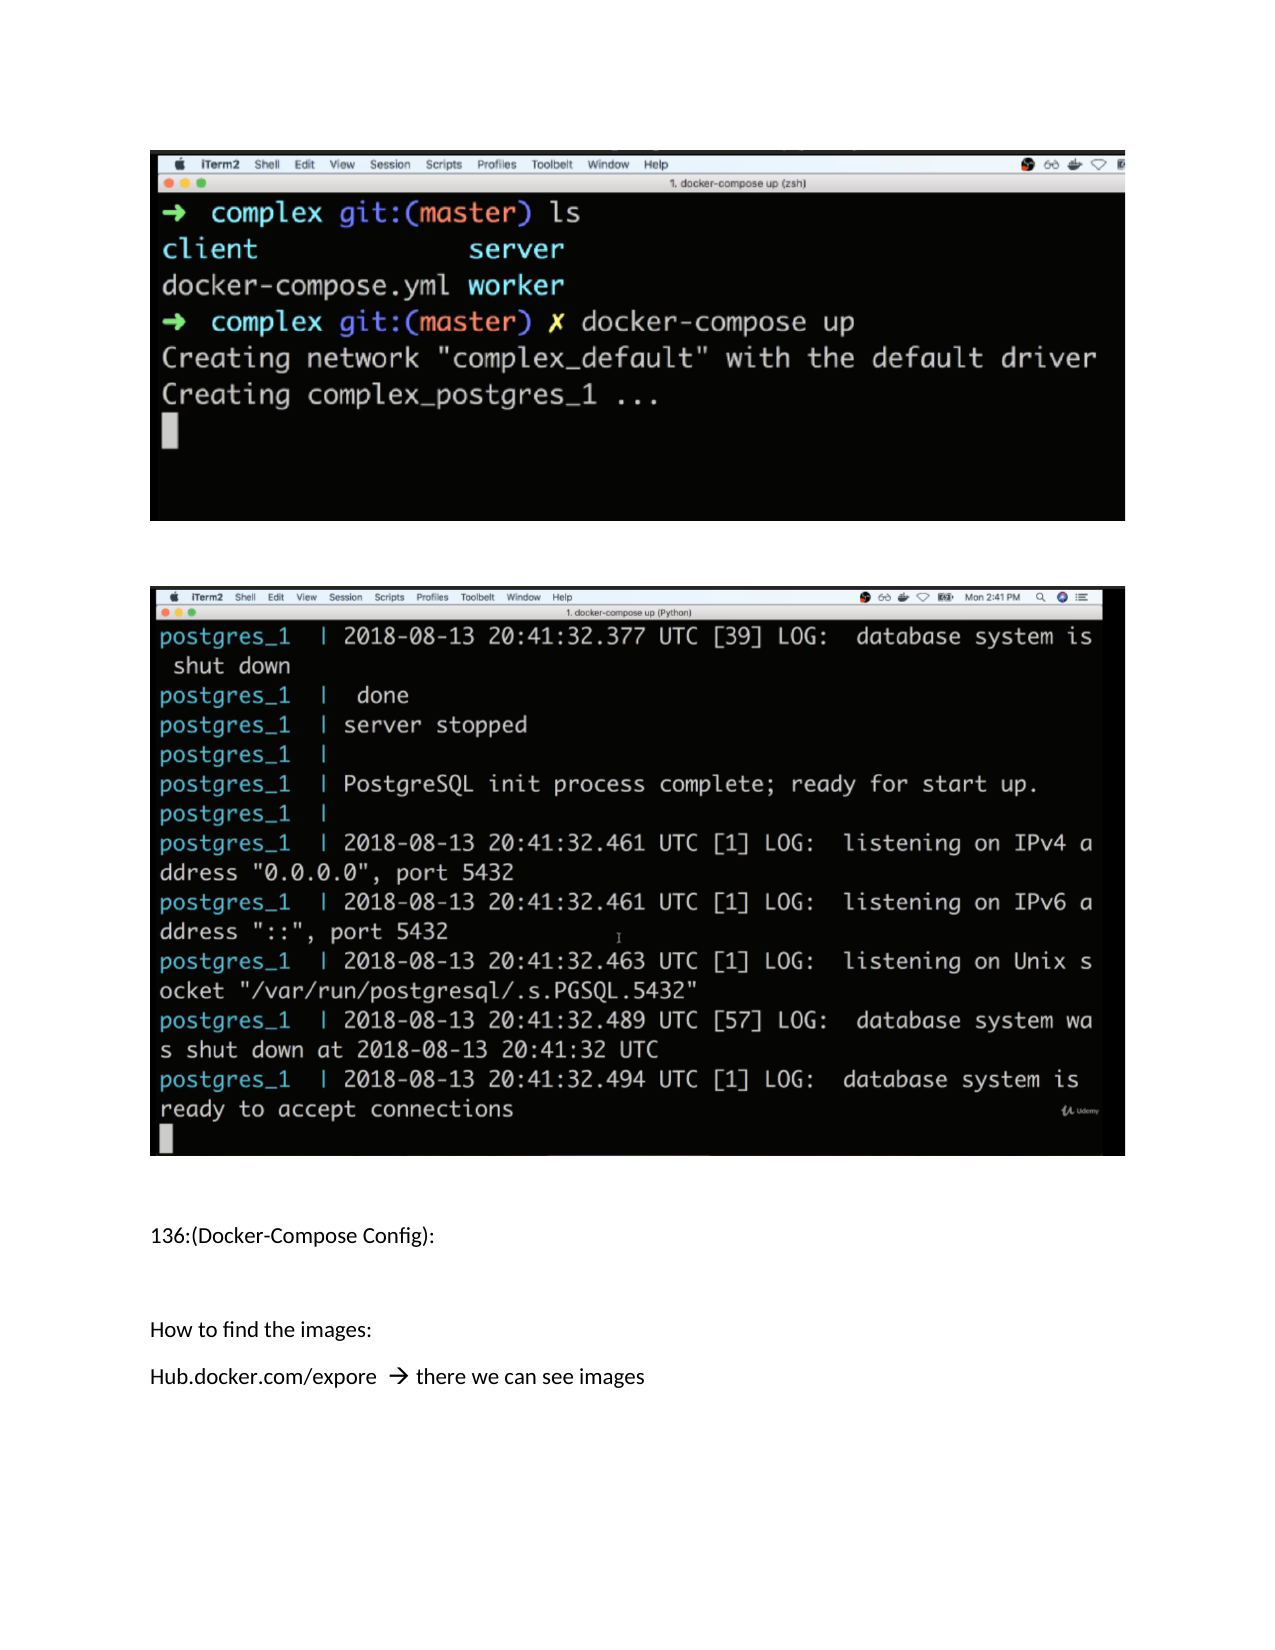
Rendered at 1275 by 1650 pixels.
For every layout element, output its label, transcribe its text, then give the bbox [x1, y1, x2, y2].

text Hub.docker.com/expore there we can see images [150, 1362, 1125, 1390]
text How to find the images: [150, 1315, 1125, 1343]
text 136:(Docker-Compose Config): [150, 1222, 1125, 1250]
picture [150, 586, 1125, 1156]
picture [150, 150, 1125, 521]
